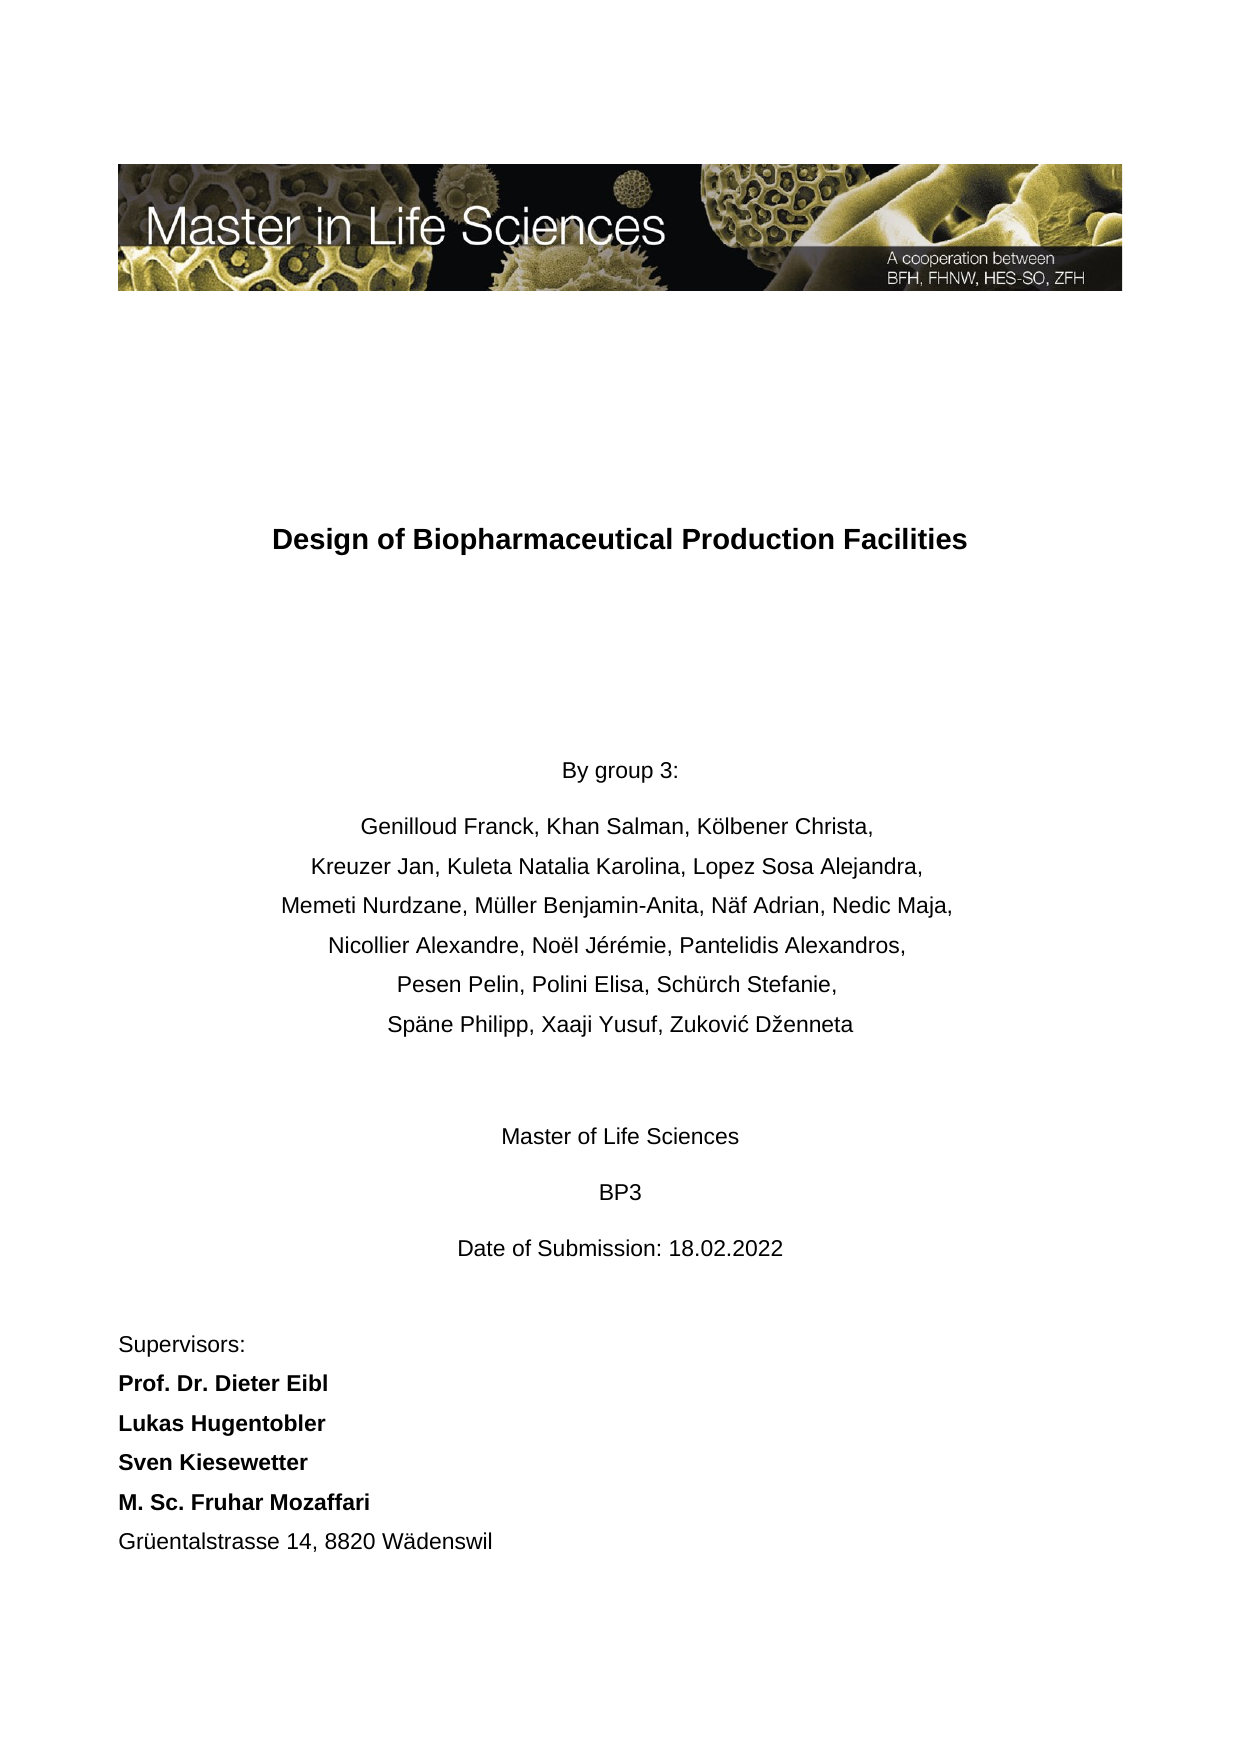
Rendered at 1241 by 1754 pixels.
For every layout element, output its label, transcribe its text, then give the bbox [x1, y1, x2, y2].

text By group 3: [118, 757, 1122, 783]
text BP3 [118, 1179, 1122, 1206]
text Prof. Dr. Dieter Eibl [118, 1370, 1122, 1397]
text Genilloud Franck, Khan Salman, Kölbener Christa, Kreuzer Jan, Kuleta Natalia Karolina, Lopez Sosa Alejandra, Memeti Nurdzane, Müller Benjamin-Anita, Näf Adrian, Nedic Maja, Nicollier Alexandre, Noël Jérémie, Pantelidis Alexandros, Pesen Pelin, Polini Elisa, Schürch Stefanie, Späne Philipp, Xaaji Yusuf, Zuković Dženneta [118, 813, 1122, 1037]
text Grüentalstrasse 14, 8820 Wädenswil [118, 1528, 1122, 1555]
text Date of Submission: 18.02.2022 [118, 1235, 1122, 1262]
text Design of Biopharmaceutical Production Facilities [118, 522, 1122, 555]
text Sven Kiesewetter [118, 1449, 1122, 1476]
text M. Sc. Fruhar Mozaffari [118, 1489, 1122, 1515]
text Lukas Hugentobler [118, 1410, 1122, 1436]
text Master of Life Sciences [118, 1123, 1122, 1149]
picture [118, 164, 1123, 291]
text Supervisors: [118, 1331, 1122, 1357]
